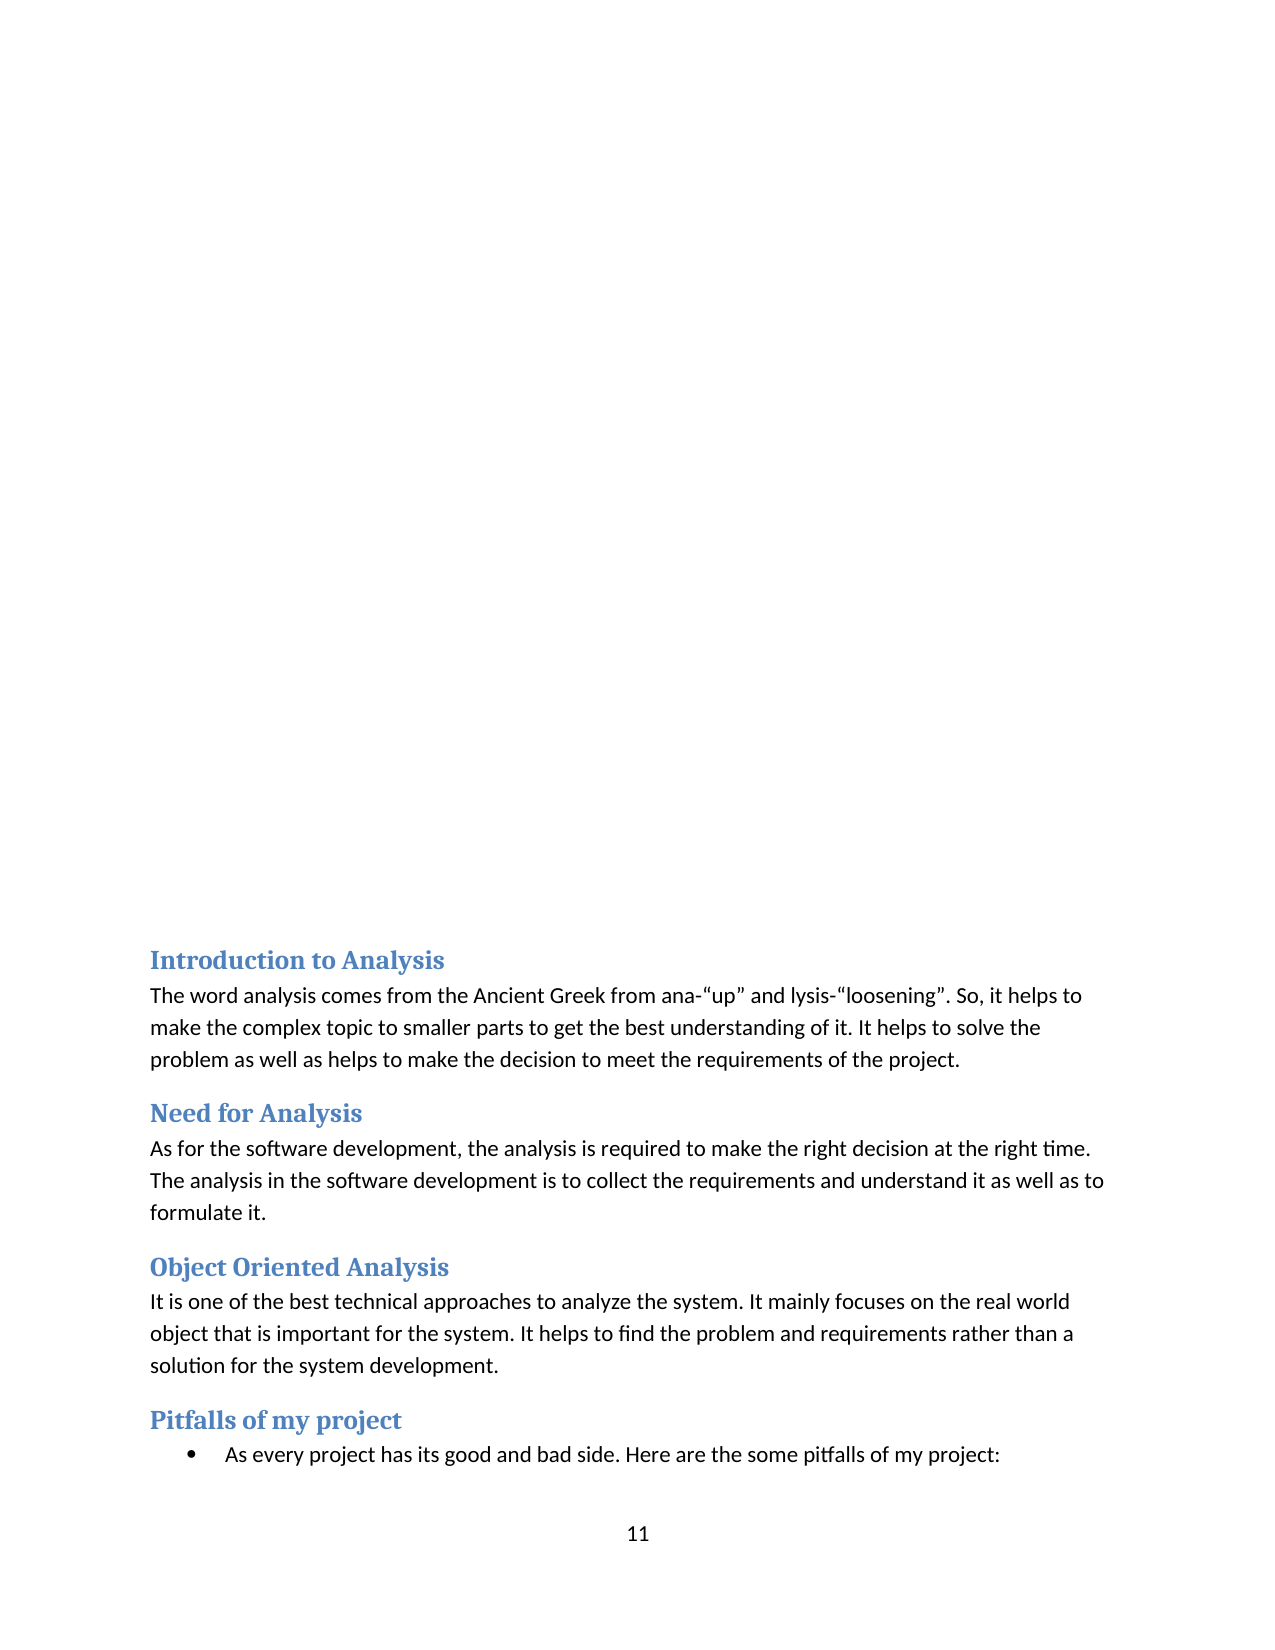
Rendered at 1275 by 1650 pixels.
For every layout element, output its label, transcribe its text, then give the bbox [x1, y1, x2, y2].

subtitle Object Oriented Analysis [150, 1252, 1125, 1283]
subtitle Pitfalls of my project [150, 1405, 1125, 1436]
subtitle Need for Analysis [150, 1098, 1125, 1129]
text It is one of the best technical approaches to analyze the system. It mainly focuses on the real world object that is important for the system. It helps to find the problem and requirements rather than a solution for the system development. [150, 1287, 1125, 1380]
text The word analysis comes from the Ancient Greek from ana-“up” and lysis-“loosening”. So, it helps to make the complex topic to smaller parts to get the best understanding of it. It helps to solve the problem as well as helps to make the decision to meet the requirements of the project. [150, 981, 1125, 1073]
list As every project has its good and bad side. Here are the some pitfalls of my project: [187, 1440, 1125, 1468]
text As for the software development, the analysis is required to make the right decision at the right time. The analysis in the software development is to collect the requirements and understand it as well as to formulate it. [150, 1134, 1125, 1227]
subtitle Introduction to Analysis [150, 945, 1125, 976]
